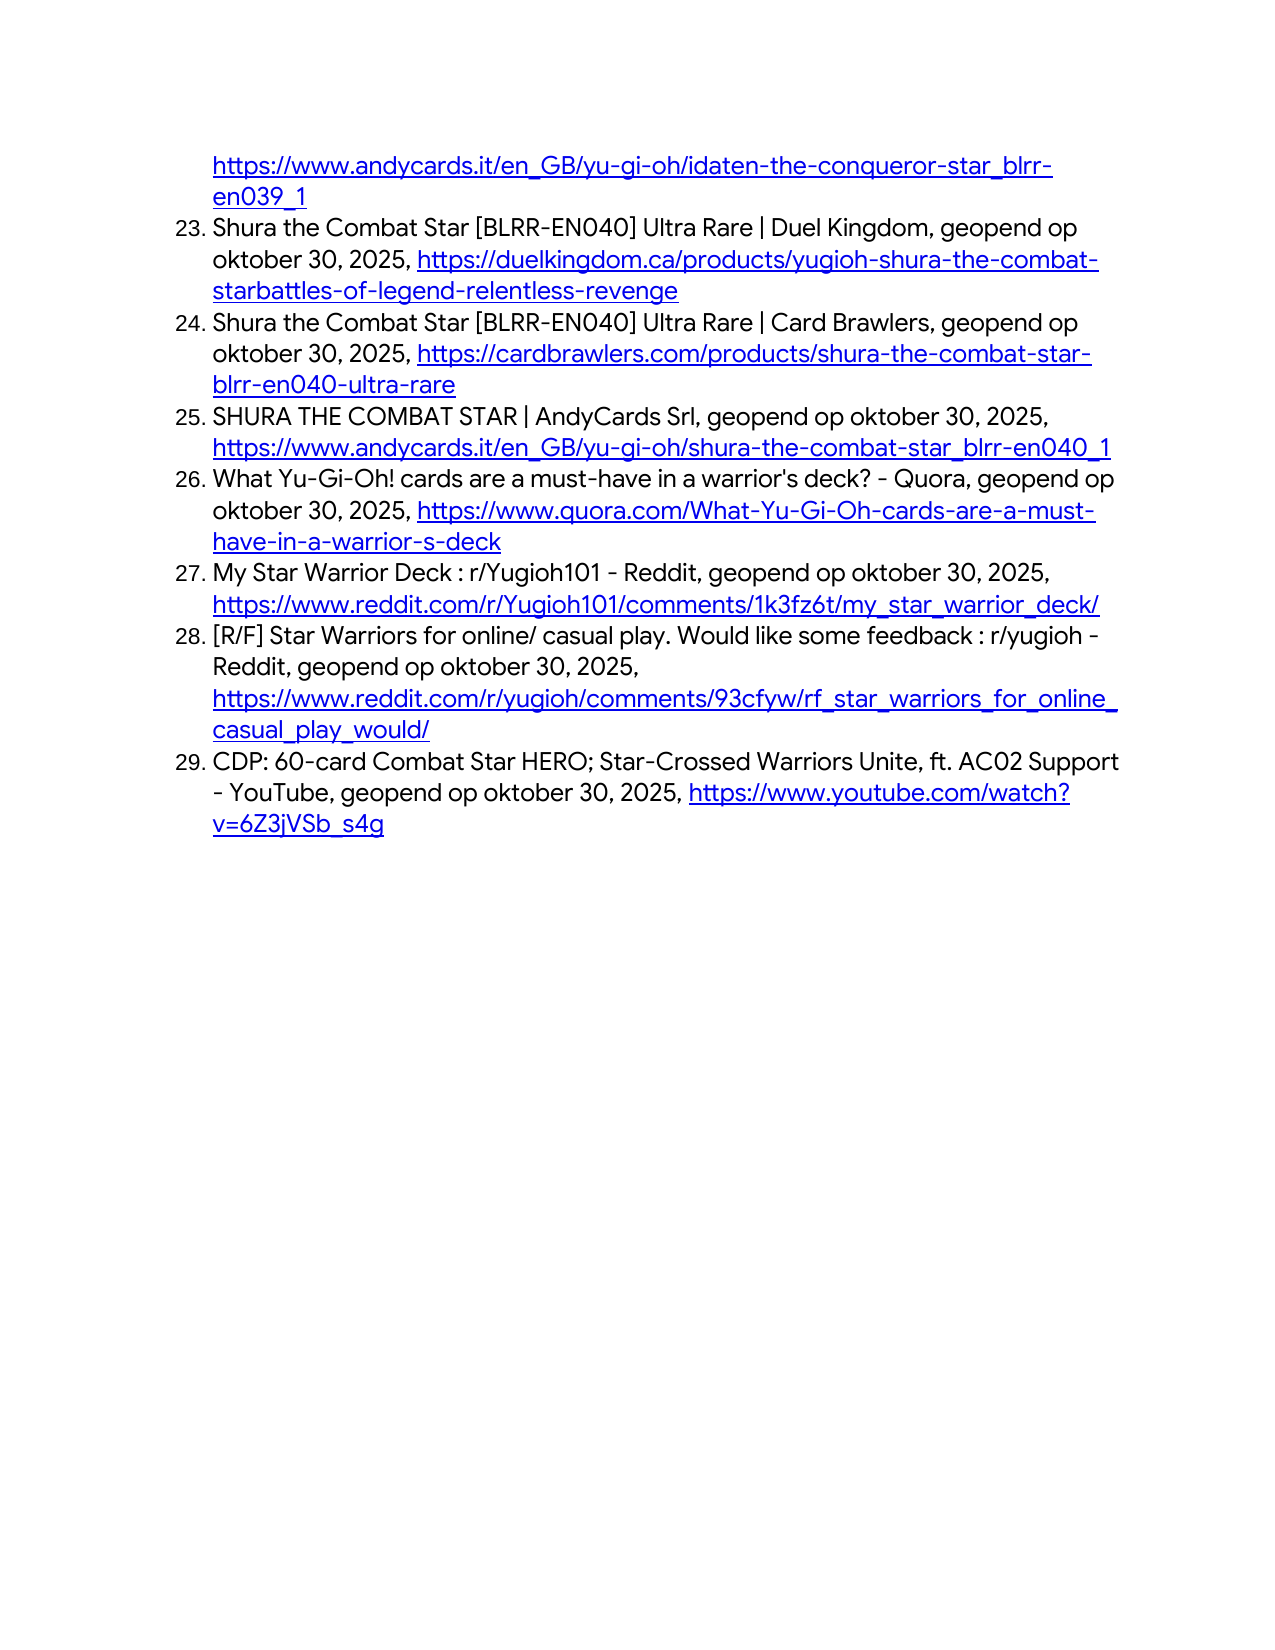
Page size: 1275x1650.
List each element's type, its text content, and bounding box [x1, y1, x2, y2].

list My Star Warrior Deck : r/Yugioh101 - Reddit, geopend op oktober 30, 2025, https://www.reddit.com/r/Yugioh101/comments/1k3fz6t/my_star_warrior_deck/ [175, 558, 1125, 620]
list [175, 150, 1125, 213]
list [R/F] Star Warriors for online/ casual play. Would like some feedback : r/yugioh - Reddit, geopend op oktober 30, 2025, https://www.reddit.com/r/yugioh/comments/93cfyw/rf_star_warriors_for_online_casual_play_would/ [175, 620, 1125, 746]
list What Yu-Gi-Oh! cards are a must-have in a warrior's deck? - Quora, geopend op oktober 30, 2025, https://www.quora.com/What-Yu-Gi-Oh-cards-are-a-must-have-in-a-warrior-s-deck [175, 463, 1125, 558]
list CDP: 60-card Combat Star HERO; Star-Crossed Warriors Unite, ft. AC02 Support - YouTube, geopend op oktober 30, 2025, https://www.youtube.com/watch?v=6Z3jVSb_s4g [175, 746, 1125, 840]
list Shura the Combat Star [BLRR-EN040] Ultra Rare | Card Brawlers, geopend op oktober 30, 2025, https://cardbrawlers.com/products/shura-the-combat-star-blrr-en040-ultra-rare [175, 307, 1125, 401]
list SHURA THE COMBAT STAR | AndyCards Srl, geopend op oktober 30, 2025, https://www.andycards.it/en_GB/yu-gi-oh/shura-the-combat-star_blrr-en040_1 [175, 401, 1125, 463]
list Shura the Combat Star [BLRR-EN040] Ultra Rare | Duel Kingdom, geopend op oktober 30, 2025, https://duelkingdom.ca/products/yugioh-shura-the-combat-starbattles-of-legend-relentless-revenge [175, 213, 1125, 307]
